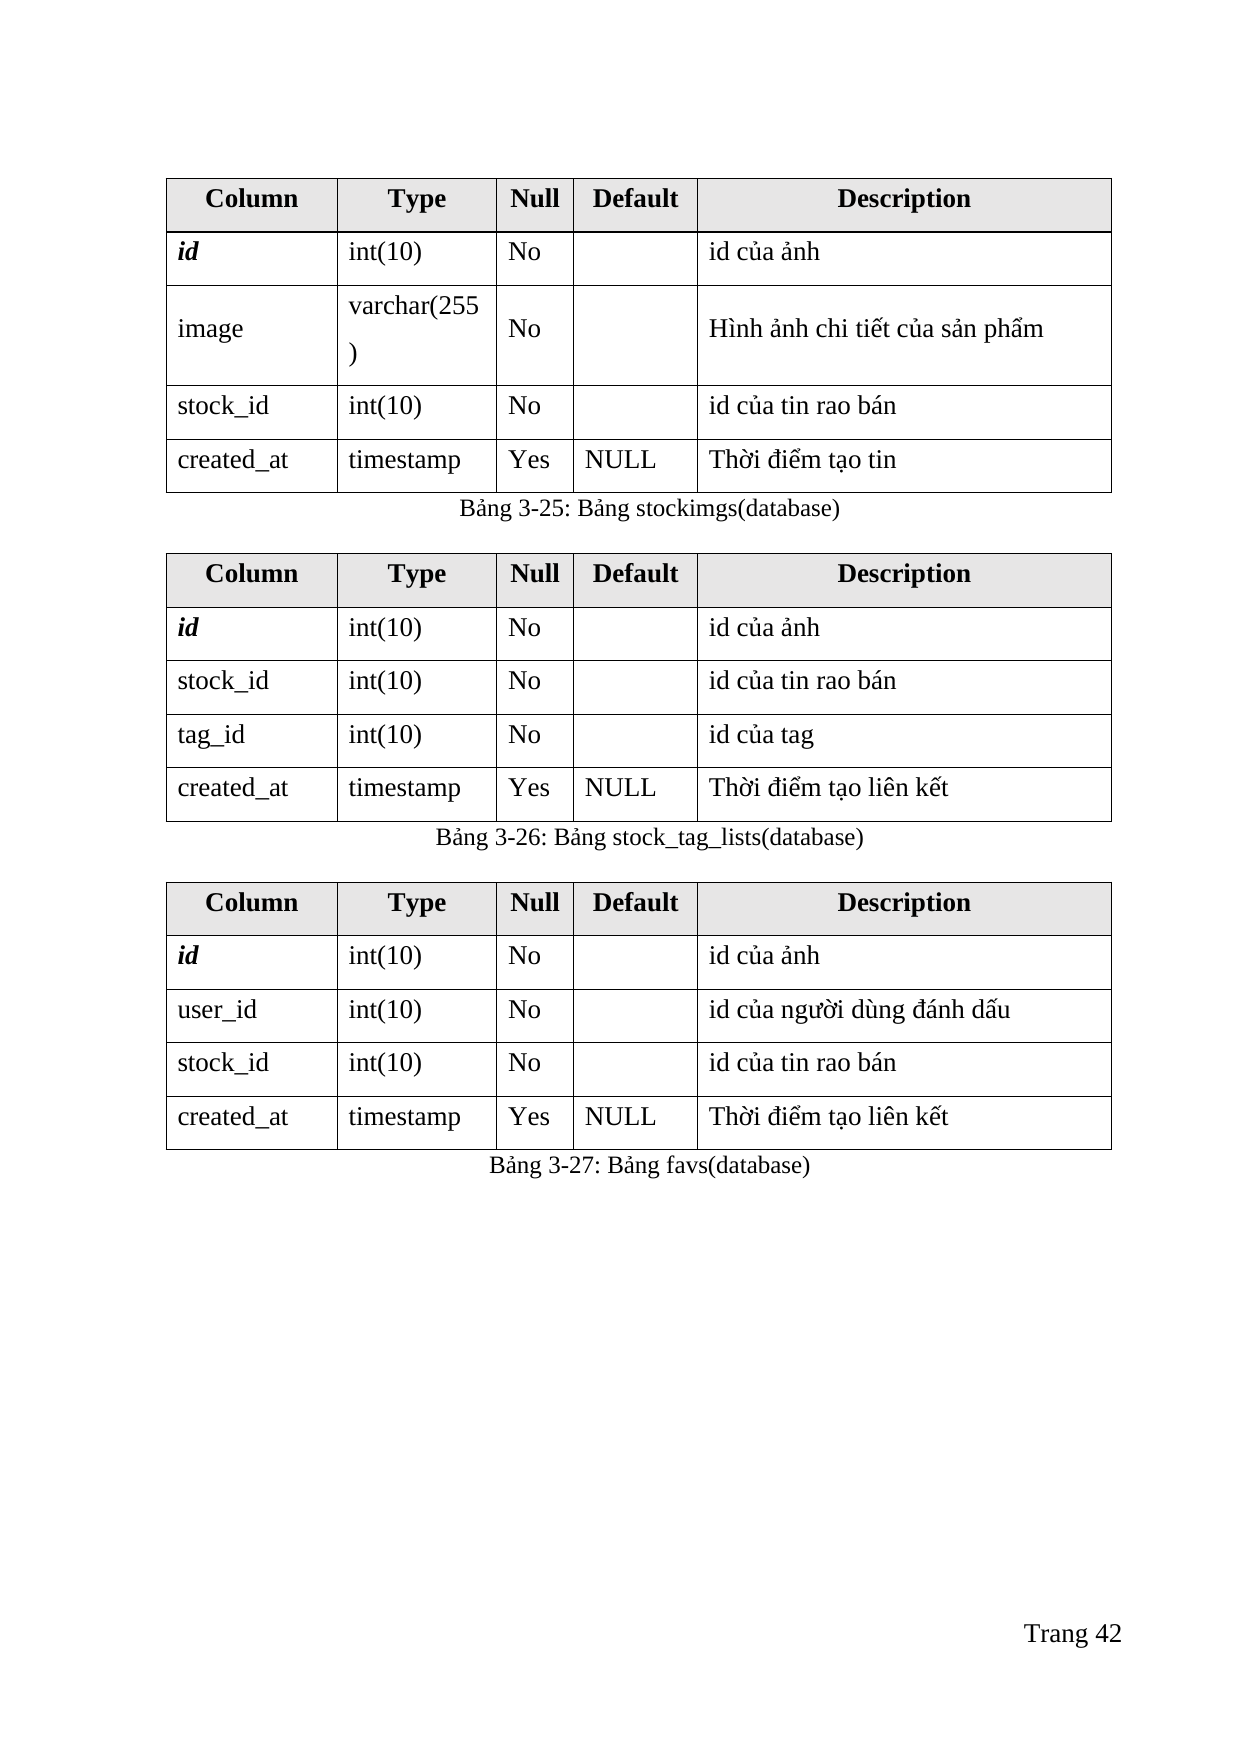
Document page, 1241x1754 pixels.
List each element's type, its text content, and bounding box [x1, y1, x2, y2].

table_header Column [167, 179, 337, 231]
table_cell [574, 608, 697, 660]
table_cell [574, 233, 697, 285]
table_header Null [497, 179, 573, 231]
table_cell No [497, 386, 573, 439]
table_cell No [497, 936, 573, 989]
table_cell Yes [497, 768, 573, 821]
table_cell Hình ảnh chi tiết của sản phẩm [698, 286, 1111, 385]
table_cell tag_id [167, 715, 337, 767]
table_cell Yes [497, 440, 573, 492]
table_header Description [698, 179, 1111, 231]
table_cell No [497, 715, 573, 767]
table_header Description [698, 883, 1111, 935]
table_cell No [497, 661, 573, 714]
table_cell varchar(255) [338, 286, 496, 385]
table_cell id [167, 233, 337, 285]
table_cell int(10) [338, 661, 496, 714]
table_header Type [338, 179, 496, 231]
table_cell id của tin rao bán [698, 661, 1111, 714]
table_header Null [497, 883, 573, 935]
table_cell No [497, 990, 573, 1042]
table_cell id của ảnh [698, 936, 1111, 989]
table_cell [574, 286, 697, 385]
table_cell int(10) [338, 990, 496, 1042]
table_cell [574, 715, 697, 767]
table_header Default [574, 554, 697, 607]
table_header Default [574, 179, 697, 231]
table_cell id [167, 608, 337, 660]
text Bảng 3-25: Bảng stockimgs(database) [177, 493, 1122, 522]
table_cell Thời điểm tạo liên kết [698, 768, 1111, 821]
table_cell stock_id [167, 1043, 337, 1096]
table_cell Thời điểm tạo tin [698, 440, 1111, 492]
table_header Default [574, 883, 697, 935]
table_cell image [167, 286, 337, 385]
table_cell int(10) [338, 386, 496, 439]
table_header Column [167, 554, 337, 607]
table_cell Yes [497, 1097, 573, 1149]
table_cell No [497, 608, 573, 660]
table_cell No [497, 233, 573, 285]
table_cell [574, 661, 697, 714]
table_cell id của tin rao bán [698, 386, 1111, 439]
table_cell [574, 386, 697, 439]
table_cell [574, 936, 697, 989]
table_header Type [338, 883, 496, 935]
table_cell created_at [167, 440, 337, 492]
table_cell created_at [167, 768, 337, 821]
table_cell stock_id [167, 661, 337, 714]
table_cell No [497, 1043, 573, 1096]
table_cell stock_id [167, 386, 337, 439]
table_cell timestamp [338, 768, 496, 821]
table_cell int(10) [338, 715, 496, 767]
table_cell id của tag [698, 715, 1111, 767]
table_cell Thời điểm tạo liên kết [698, 1097, 1111, 1149]
table_cell id của người dùng đánh dấu [698, 990, 1111, 1042]
table_header Type [338, 554, 496, 607]
table_cell timestamp [338, 1097, 496, 1149]
table_cell NULL [574, 768, 697, 821]
table_header Null [497, 554, 573, 607]
table_cell NULL [574, 440, 697, 492]
table_cell int(10) [338, 1043, 496, 1096]
table_cell No [497, 286, 573, 385]
table_header Column [167, 883, 337, 935]
text Bảng 3-26: Bảng stock_tag_lists(database) [177, 822, 1122, 851]
table_cell int(10) [338, 608, 496, 660]
table_cell timestamp [338, 440, 496, 492]
table_cell id của ảnh [698, 608, 1111, 660]
table_cell NULL [574, 1097, 697, 1149]
table_cell int(10) [338, 936, 496, 989]
table_cell [574, 990, 697, 1042]
table_cell user_id [167, 990, 337, 1042]
table_cell [574, 1043, 697, 1096]
table_cell created_at [167, 1097, 337, 1149]
table_cell int(10) [338, 233, 496, 285]
table_header Description [698, 554, 1111, 607]
text Bảng 3-27: Bảng favs(database) [177, 1150, 1122, 1179]
table_cell id [167, 936, 337, 989]
table_cell id của tin rao bán [698, 1043, 1111, 1096]
table_cell id của ảnh [698, 233, 1111, 285]
